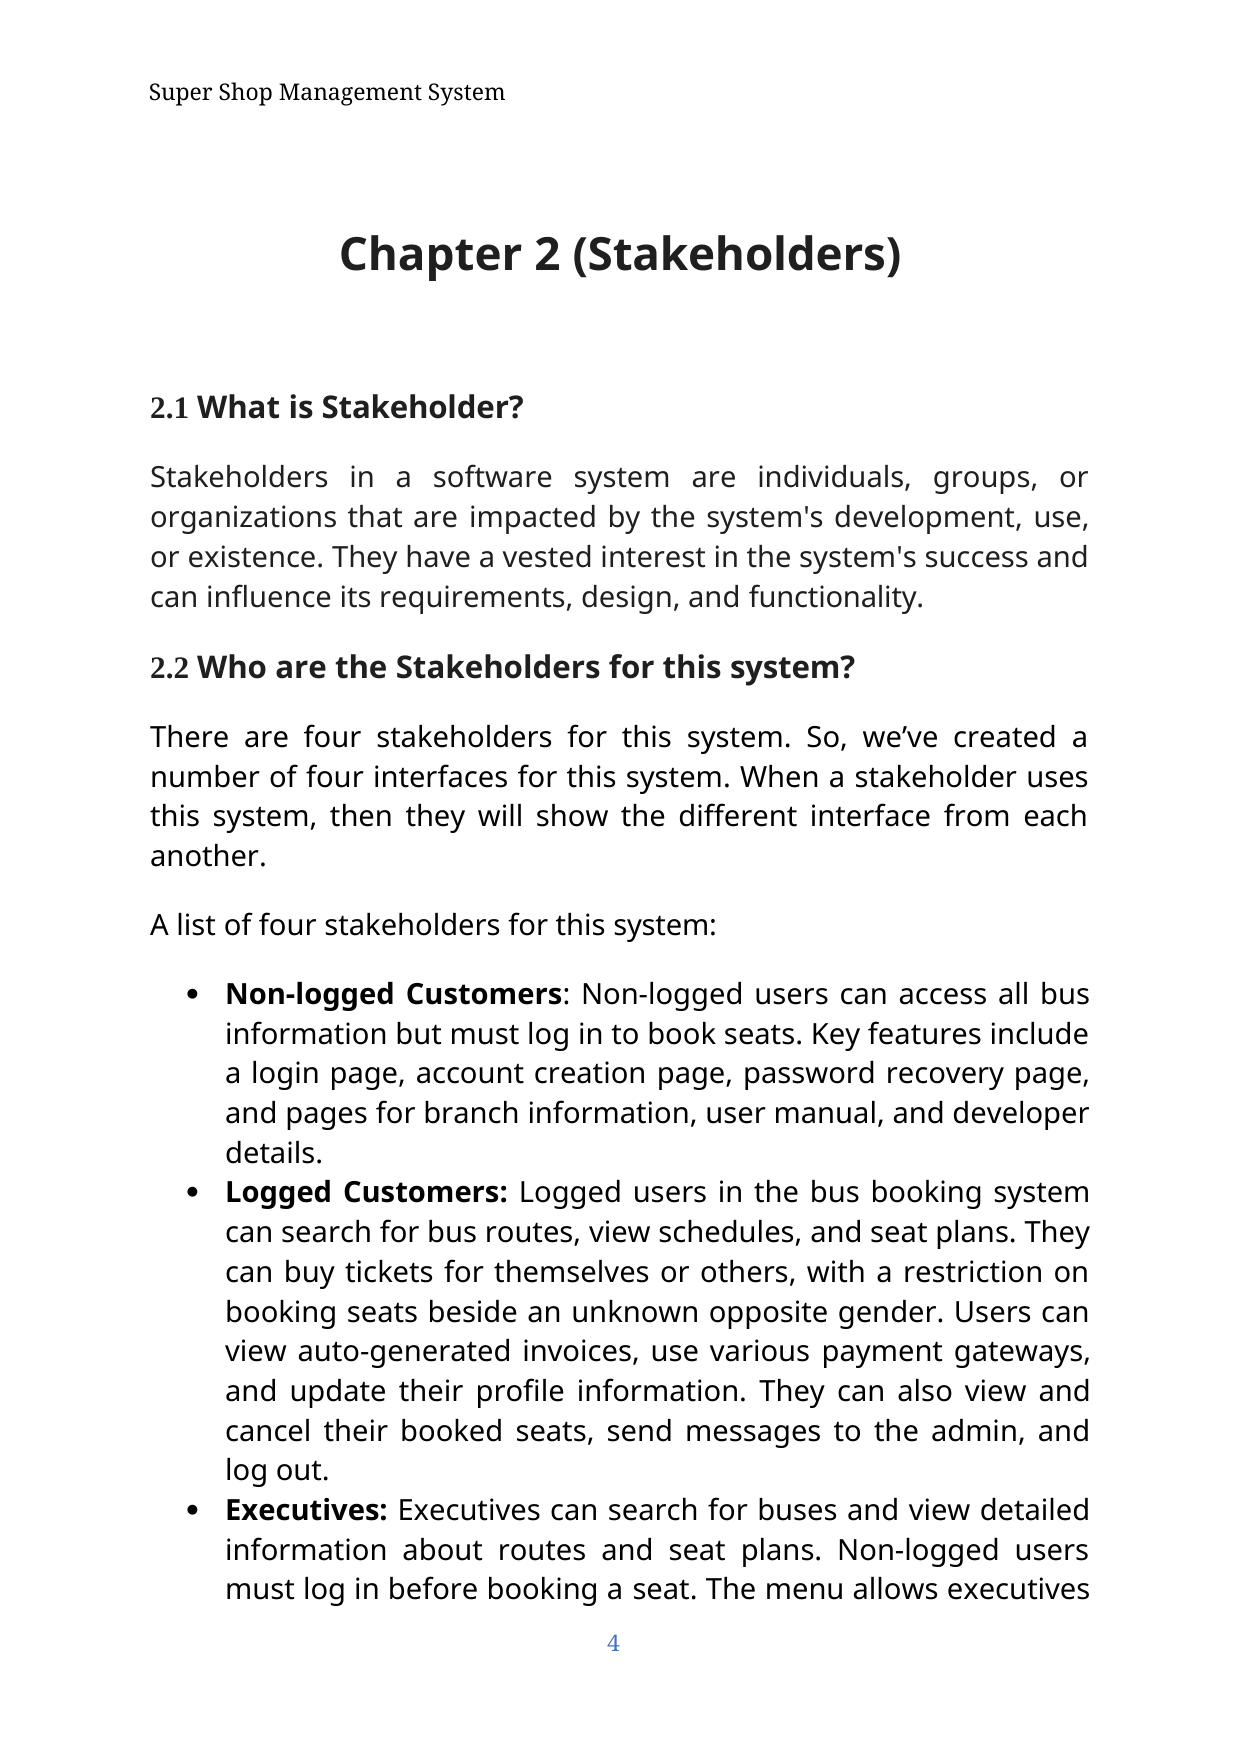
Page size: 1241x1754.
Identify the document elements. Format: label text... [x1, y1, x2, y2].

text Stakeholders in a software system are individuals, groups, or organizations that are impacted by the system's development, use, or existence. They have a vested interest in the system's success and can influence its requirements, design, and functionality. [150, 457, 1090, 616]
subtitle Who are the Stakeholders for this system? [150, 645, 1151, 687]
text A list of four stakeholders for this system: [150, 904, 1151, 944]
subtitle What is Stakeholder? [150, 385, 1151, 427]
list Non-logged Customers: Non-logged users can access all bus information but must log in to book seats. Key features include a login page, account creation page, password recovery page, and pages for branch information, user manual, and developer details. [187, 973, 1090, 1172]
list Logged Customers: Logged users in the bus booking system can search for bus routes, view schedules, and seat plans. They can buy tickets for themselves or others, with a restriction on booking seats beside an unknown opposite gender. Users can view auto-generated invoices, use various payment gateways, and update their profile information. They can also view and cancel their booked seats, send messages to the admin, and log out. [187, 1172, 1091, 1489]
text There are four stakeholders for this system. So, we’ve created a number of four interfaces for this system. When a stakeholder uses this system, then they will show the different interface from each another. [150, 716, 1090, 875]
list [187, 1489, 1091, 1608]
subtitle Chapter 2 (Stakeholders) [90, 221, 1150, 283]
